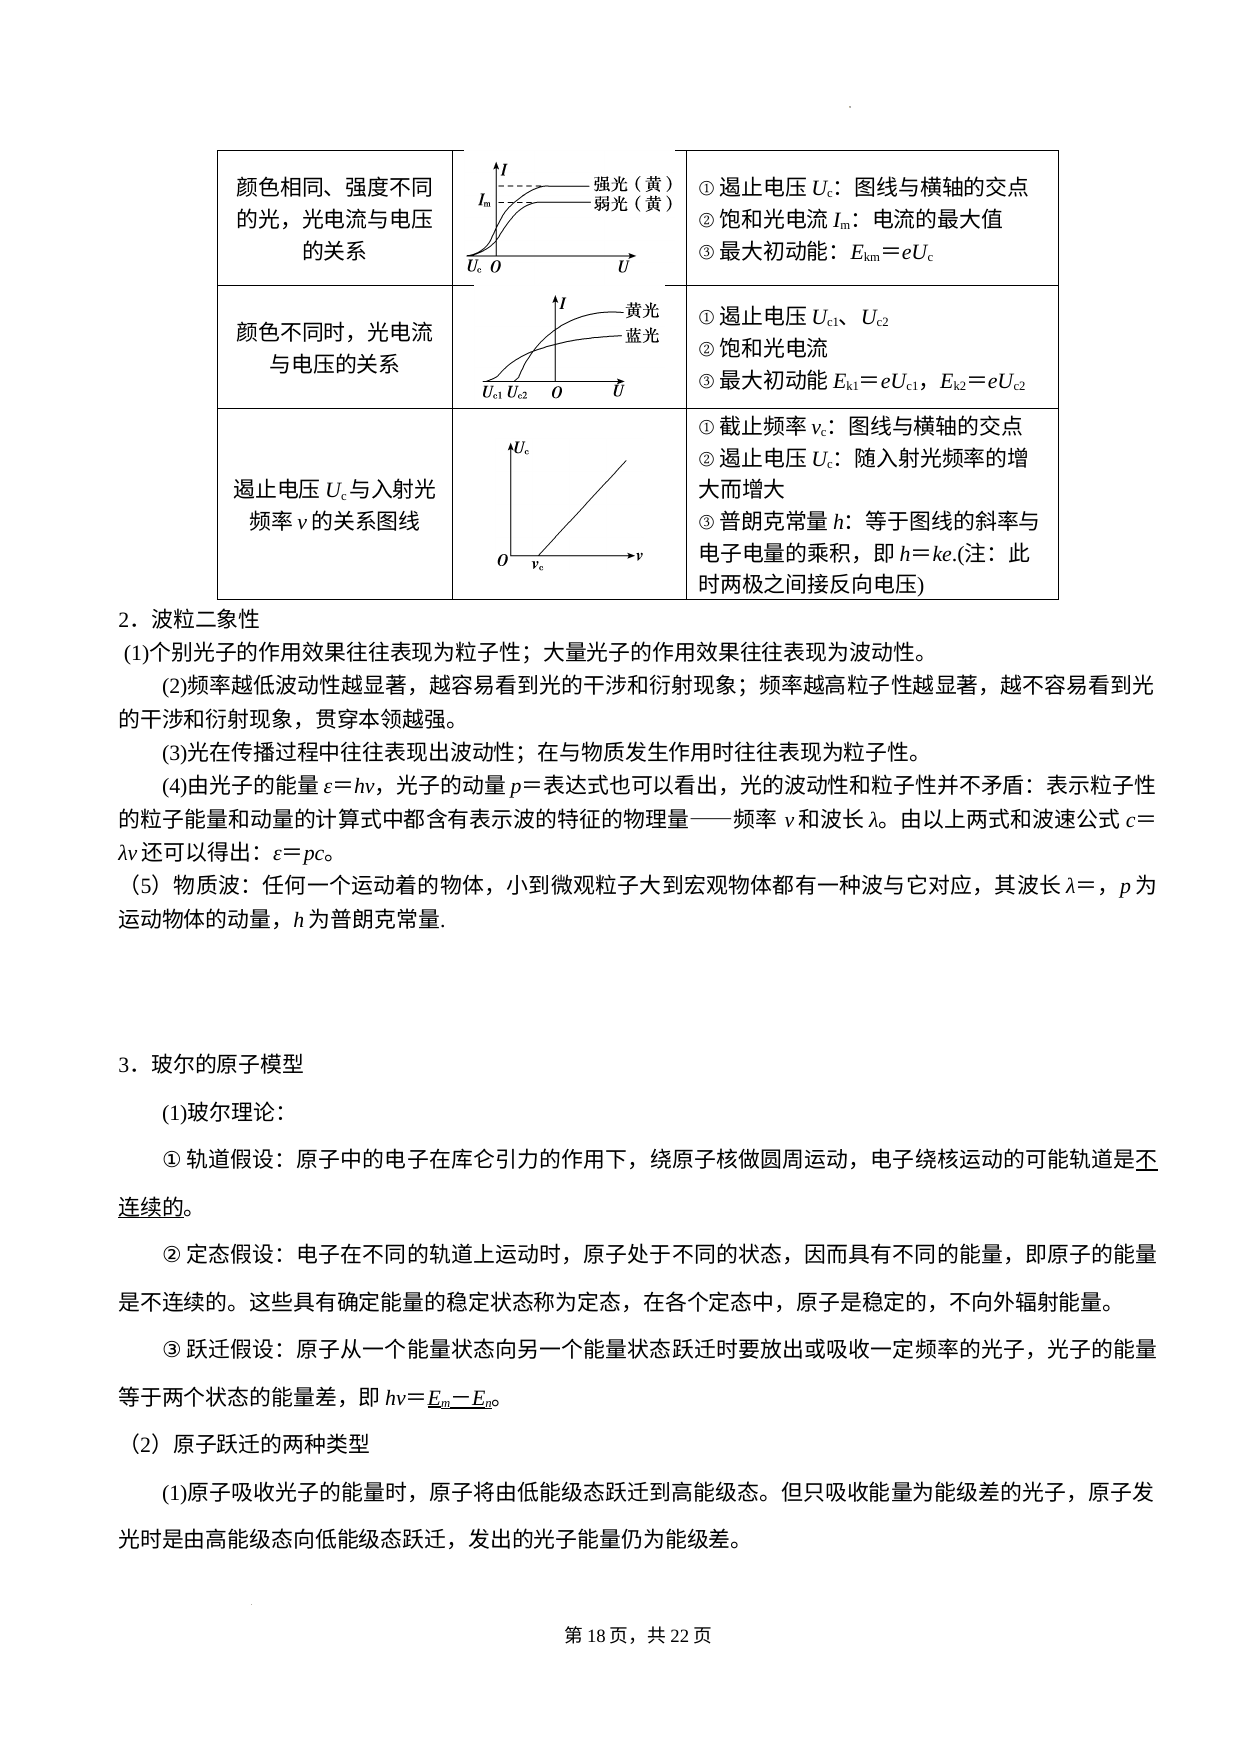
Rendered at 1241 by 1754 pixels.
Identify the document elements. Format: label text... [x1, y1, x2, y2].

text (4)由光子的能量ε＝hν，光子的动量p＝表达式也可以看出，光的波动性和粒子性并不矛盾：表示粒子性的粒子能量和动量的计算式中都含有表示波的特征的物理量——频率ν和波长λ。由以上两式和波速公式c＝λν还可以得出：ε＝pc。 [118, 767, 1157, 867]
text （5）物质波：任何一个运动着的物体，小到微观粒子大到宏观物体都有一种波与它对应，其波长λ＝，p为运动物体的动量，h为普朗克常量. [118, 867, 1157, 933]
table_cell ①截止频率νc：图线与横轴的交点 ②遏止电压Uc：随入射光频率的增大而增大 ③普朗克常量h：等于图线的斜率与电子电量的乘积，即h＝ke.(注：此时两极之间接反向电压) [687, 409, 1058, 599]
text ②定态假设：电子在不同的轨道上运动时，原子处于不同的状态，因而具有不同的能量，即原子的能量是不连续的。这些具有确定能量的稳定状态称为定态，在各个定态中，原子是稳定的，不向外辐射能量。 [118, 1237, 1157, 1316]
picture [464, 150, 675, 408]
table_cell [453, 151, 464, 285]
table_cell [453, 409, 686, 599]
text (1)原子吸收光子的能量时，原子将由低能级态跃迁到高能级态。但只吸收能量为能级差的光子，原子发光时是由高能级态向低能级态跃迁，发出的光子能量仍为能级差。 [118, 1475, 1157, 1554]
table_cell [453, 286, 474, 408]
text ③跃迁假设：原子从一个能量状态向另一个能量状态跃迁时要放出或吸收一定频率的光子，光子的能量等于两个状态的能量差，即hν＝Em－En。 [118, 1332, 1157, 1411]
picture [495, 438, 644, 571]
text （2）原子跃迁的两种类型 [118, 1427, 1157, 1459]
text (3)光在传播过程中往往表现出波动性；在与物质发生作用时往往表现为粒子性。 [118, 733, 1157, 767]
text 2．波粒二象性 [118, 600, 1157, 633]
table_cell 颜色不同时，光电流与电压的关系 [218, 286, 452, 408]
text (1)个别光子的作用效果往往表现为粒子性；大量光子的作用效果往往表现为波动性。 [118, 633, 1157, 667]
table_cell ①遏止电压Uc1、Uc2 ②饱和光电流 ③最大初动能Ek1＝eUc1，Ek2＝eUc2 [687, 286, 1058, 408]
text 3．玻尔的原子模型 [118, 1047, 1157, 1079]
text ①轨道假设：原子中的电子在库仑引力的作用下，绕原子核做圆周运动，电子绕核运动的可能轨道是不连续的。 [118, 1142, 1157, 1221]
table_cell 遏止电压Uc与入射光频率ν的关系图线 [218, 409, 452, 599]
table_cell [675, 151, 686, 285]
text (1)玻尔理论： [118, 1094, 1157, 1126]
table_cell [665, 286, 686, 408]
table_cell ①遏止电压Uc：图线与横轴的交点 ②饱和光电流Im：电流的最大值 ③最大初动能：Ekm＝eUc [687, 151, 1058, 285]
text (2)频率越低波动性越显著，越容易看到光的干涉和衍射现象；频率越高粒子性越显著，越不容易看到光的干涉和衍射现象，贯穿本领越强。 [118, 667, 1157, 733]
table_cell 颜色相同、强度不同的光，光电流与电压的关系 [218, 151, 452, 285]
